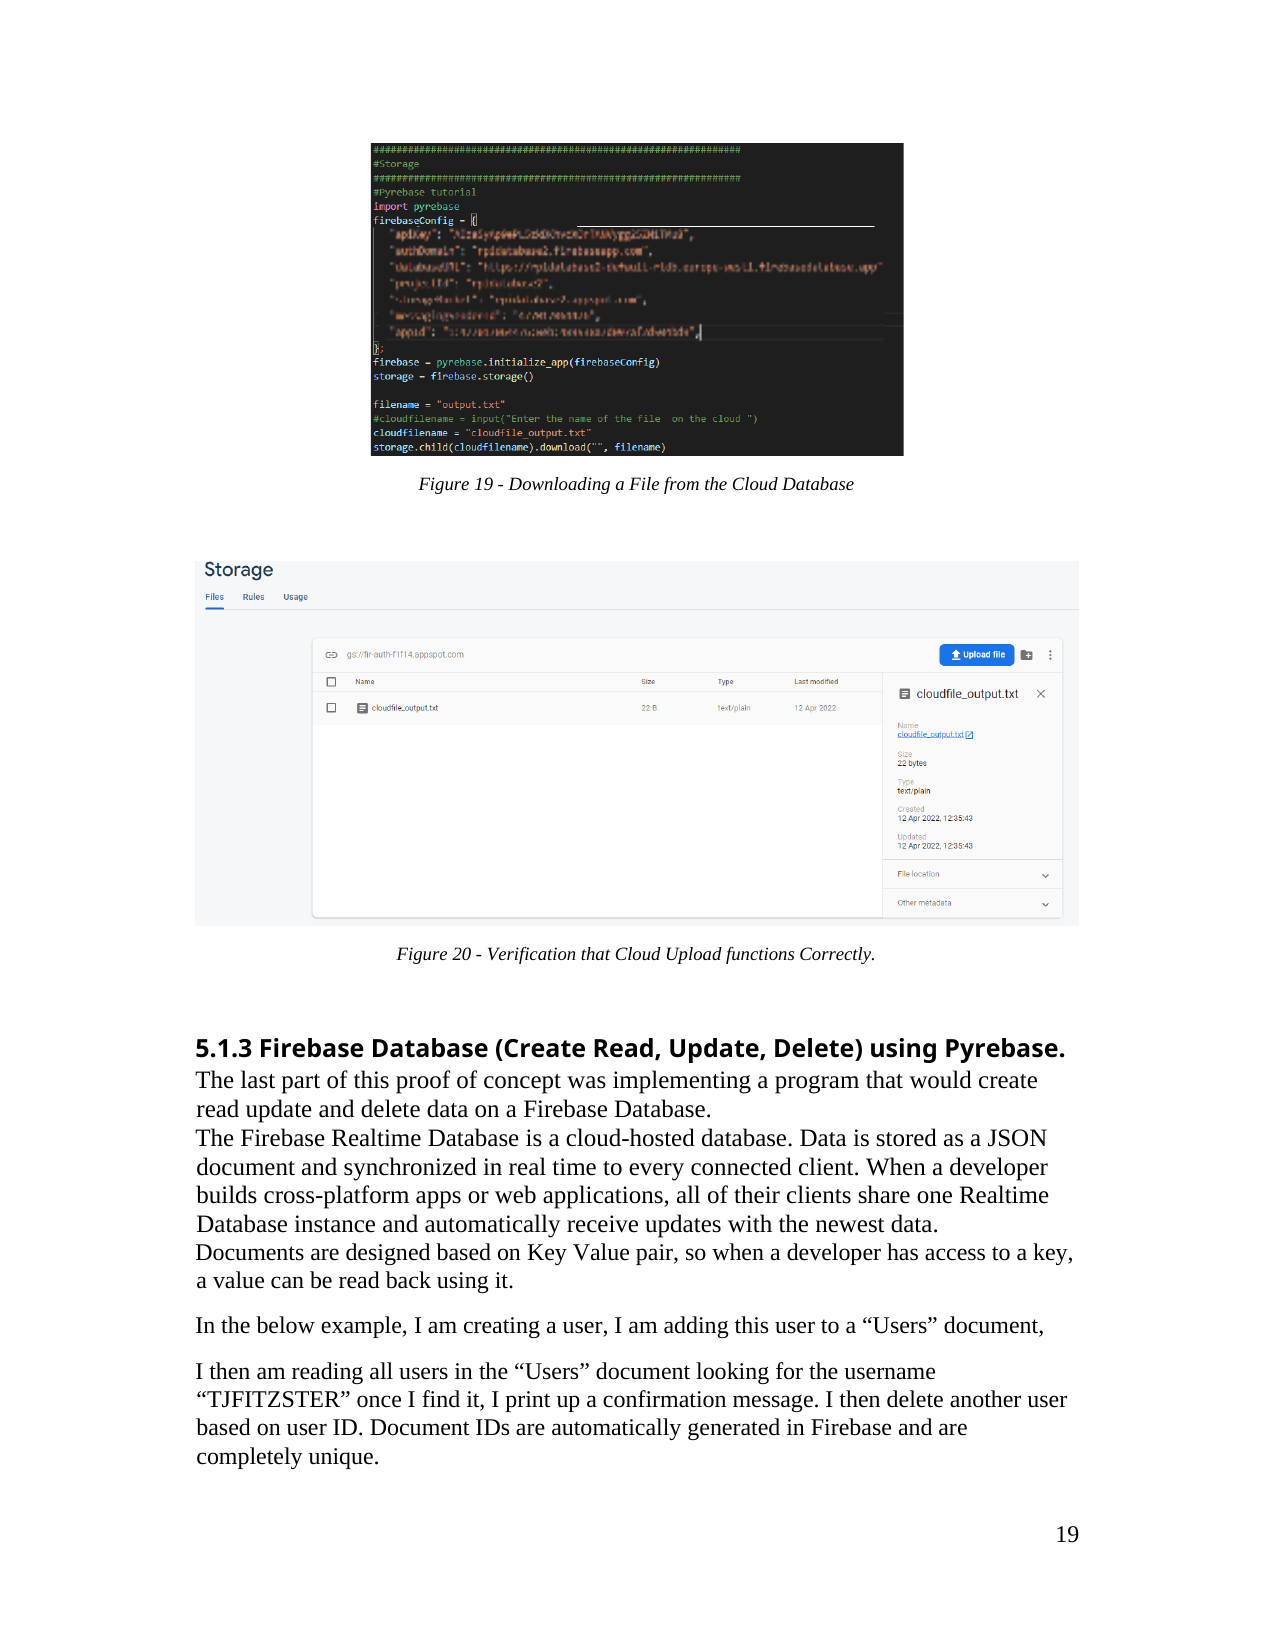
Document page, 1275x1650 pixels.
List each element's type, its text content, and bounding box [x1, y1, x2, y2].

text I then am reading all users in the “Users” document looking for the username “TJFITZSTER” once I find it, I print up a confirmation message. I then delete another user based on user ID. Document IDs are automatically generated in Firebase and are completely unique. [195, 1357, 1079, 1469]
text Documents are designed based on Key Value pair, so when a developer has access to a key, a value can be read back using it. [195, 1238, 1079, 1294]
picture [195, 561, 1079, 926]
subtitle 5.1.3 Firebase Database (Create Read, Update, Delete) using Pyrebase. [195, 1031, 1079, 1064]
text Figure 19 - Downloading a File from the Cloud Database [195, 473, 1079, 495]
text In the below example, I am creating a user, I am adding this user to a “Users” document, [195, 1312, 1079, 1339]
text Figure 20 - Verification that Cloud Upload functions Correctly. [195, 943, 1079, 964]
picture [370, 143, 904, 456]
text The Firebase Realtime Database is a cloud-hosted database. Data is stored as a JSON document and synchronized in real time to every connected client. When a developer builds cross-platform apps or web applications, all of their clients share one Realtime Database instance and automatically receive updates with the newest data. [195, 1123, 1079, 1238]
text The last part of this proof of concept was implementing a program that would create read update and delete data on a Firebase Database. [195, 1066, 1079, 1123]
